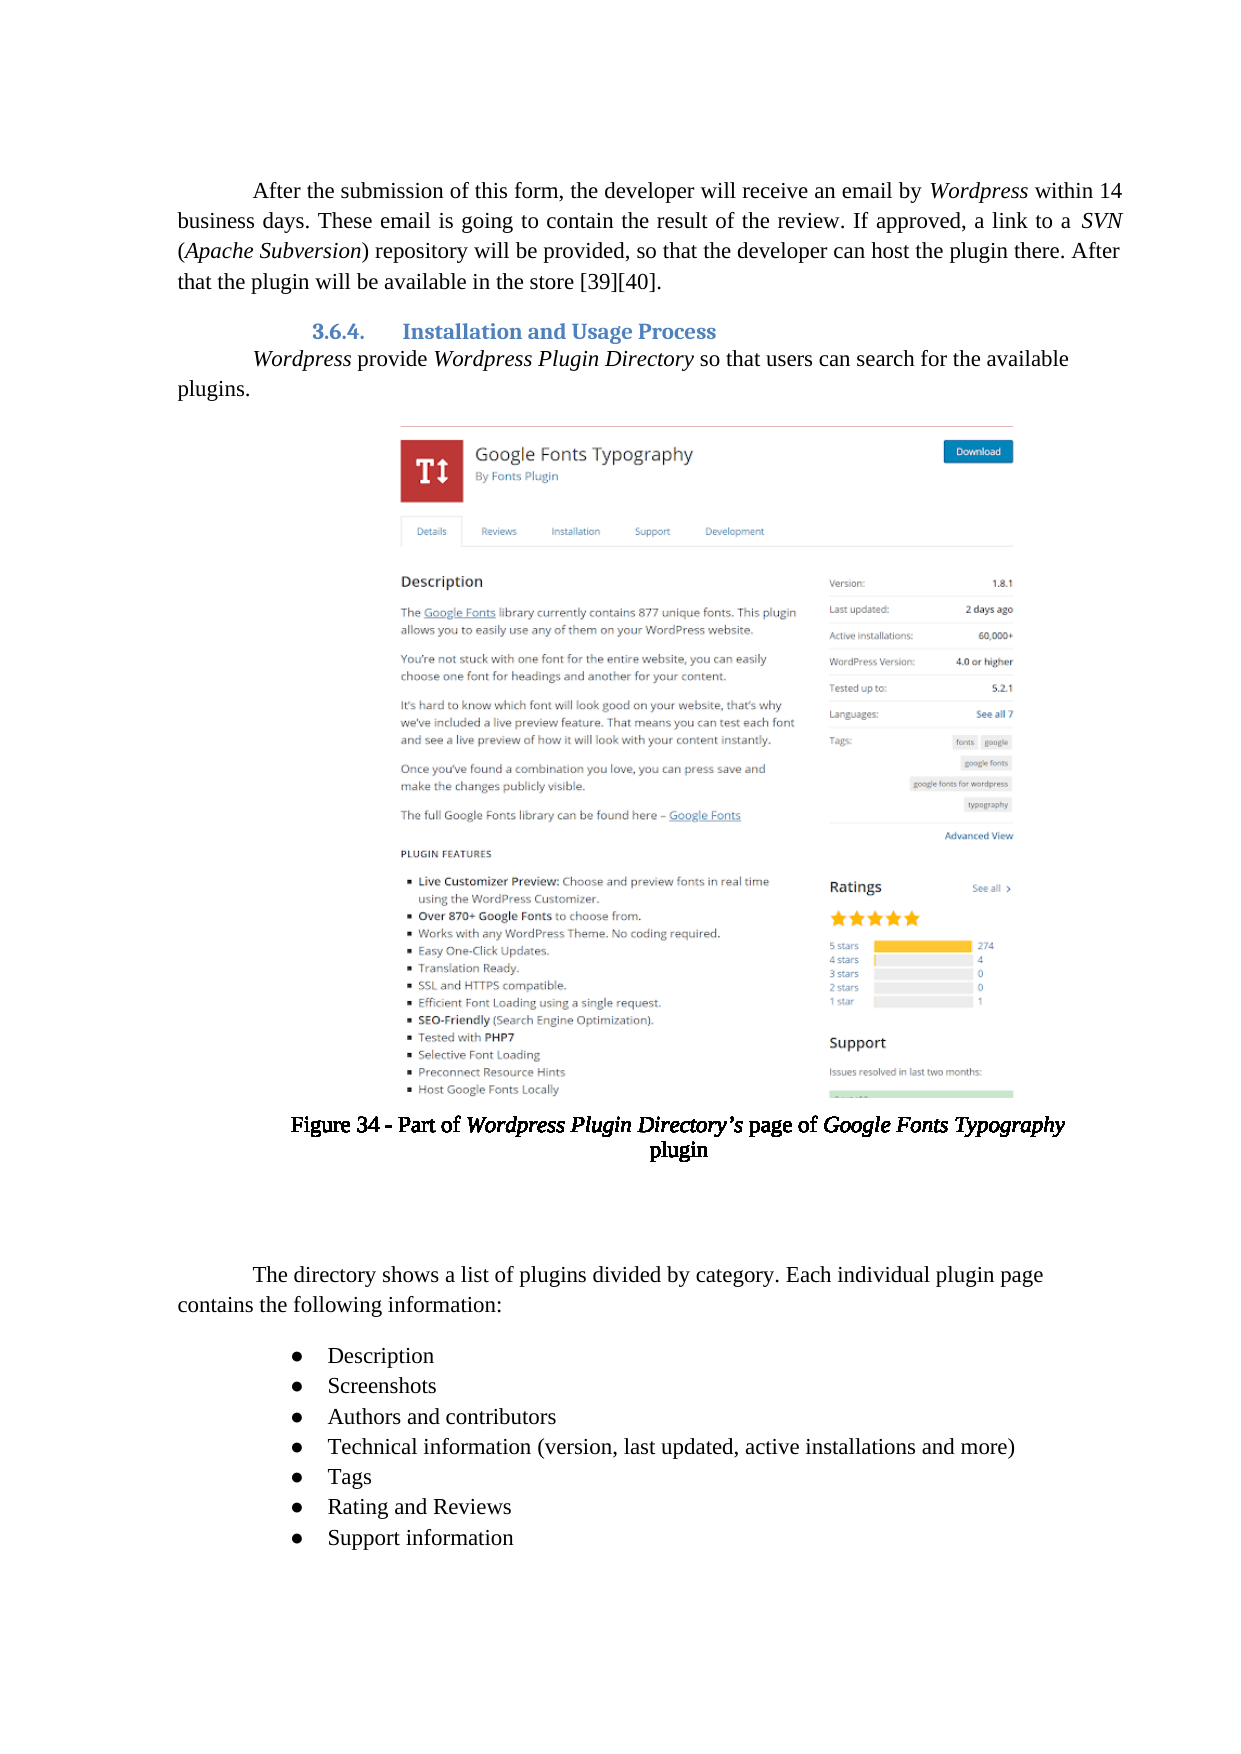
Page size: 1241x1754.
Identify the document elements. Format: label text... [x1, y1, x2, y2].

list Rating and Reviews [290, 1493, 1122, 1520]
list Description [290, 1342, 1122, 1369]
picture [290, 426, 1095, 1098]
list Tags [290, 1463, 1122, 1489]
list Authors and contributors [290, 1403, 1122, 1429]
subtitle Installation and Usage Process [365, 319, 1122, 345]
text After the submission of this form, the developer will receive an email by Wordpress within 14 business days. These email is going to contain the result of the review. If approved, a link to a SVN (Apache Subversion) repository will be provided, so that the developer can host the plugin there. After that the plugin will be available in the store [39][40]. [177, 177, 1122, 294]
list Screenshots [290, 1373, 1122, 1399]
list Technical information (version, last updated, active installations and more) [290, 1433, 1122, 1459]
list Support information [290, 1524, 1122, 1550]
text Wordpress provide Wordpress Plugin Directory so that users can search for the available plugins. [177, 345, 1122, 402]
text The directory shows a list of plugins divided by category. Each individual plugin page contains the following information: [177, 1261, 1122, 1318]
